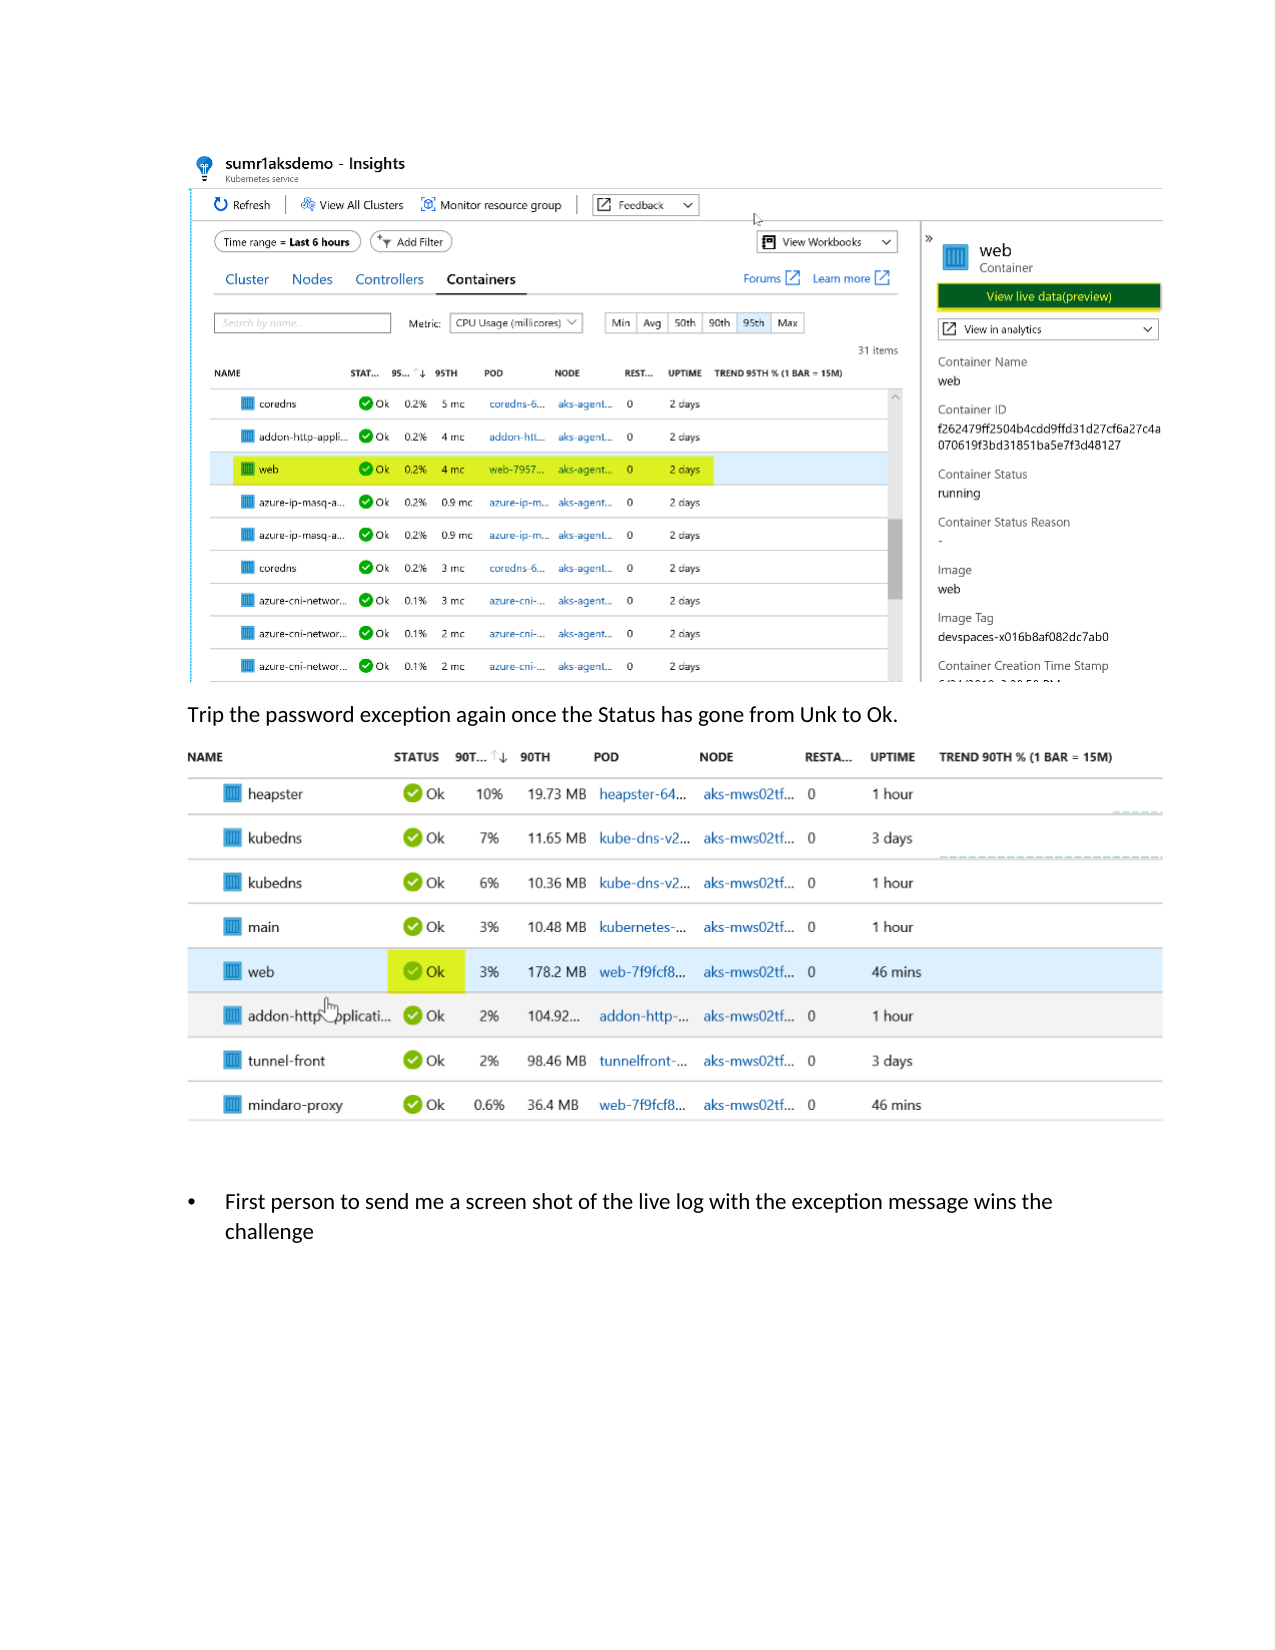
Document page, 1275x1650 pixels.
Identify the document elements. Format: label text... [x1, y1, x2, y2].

picture [187, 747, 1163, 1122]
list First person to send me a screen shot of the live log with the exception message wins the challenge [187, 1187, 1125, 1245]
text Trip the password exception again once the Status has gone from Unk to Ok. [187, 701, 1125, 729]
picture [187, 150, 1163, 682]
